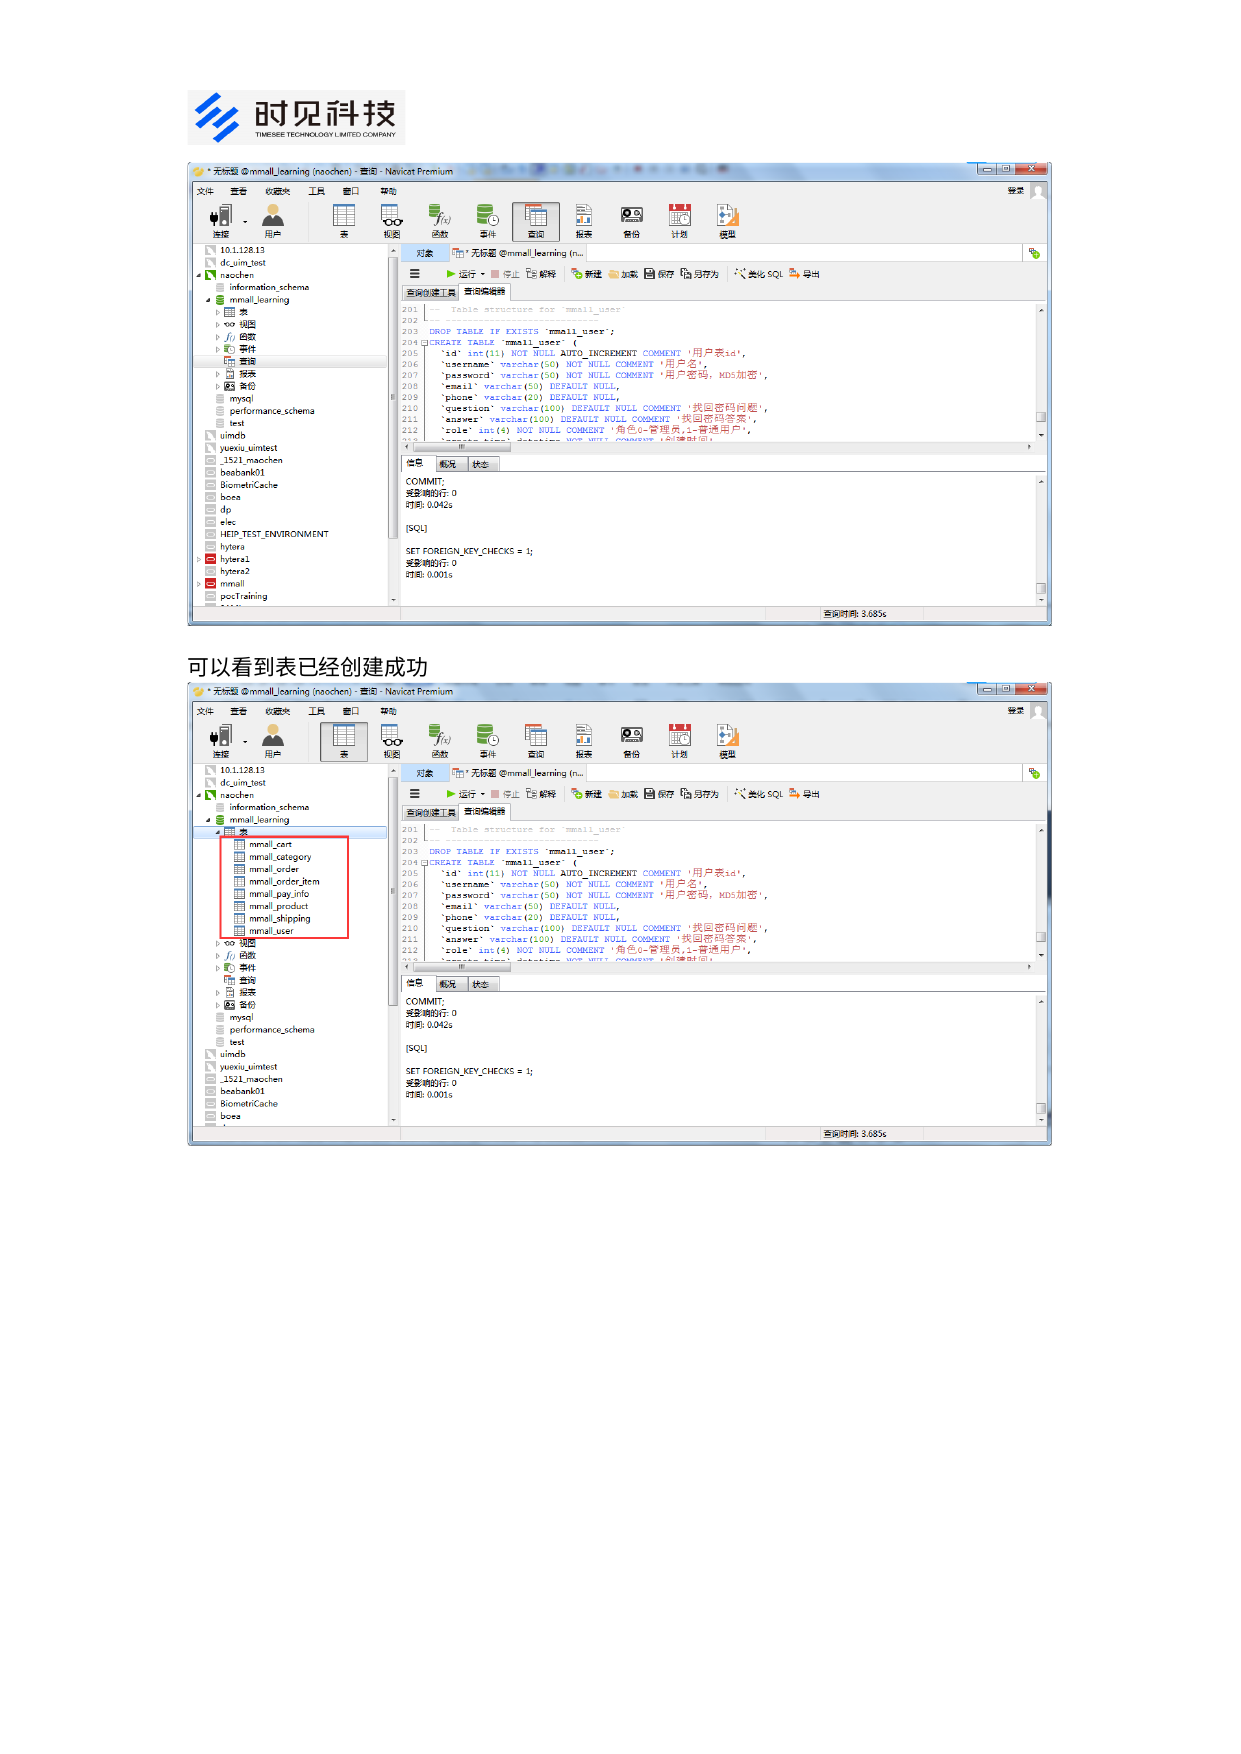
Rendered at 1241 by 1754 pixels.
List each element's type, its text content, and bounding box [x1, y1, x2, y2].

picture [187, 682, 1052, 1146]
text 可以看到表已经创建成功 [187, 649, 1053, 682]
picture [187, 90, 406, 145]
picture [187, 162, 1052, 626]
